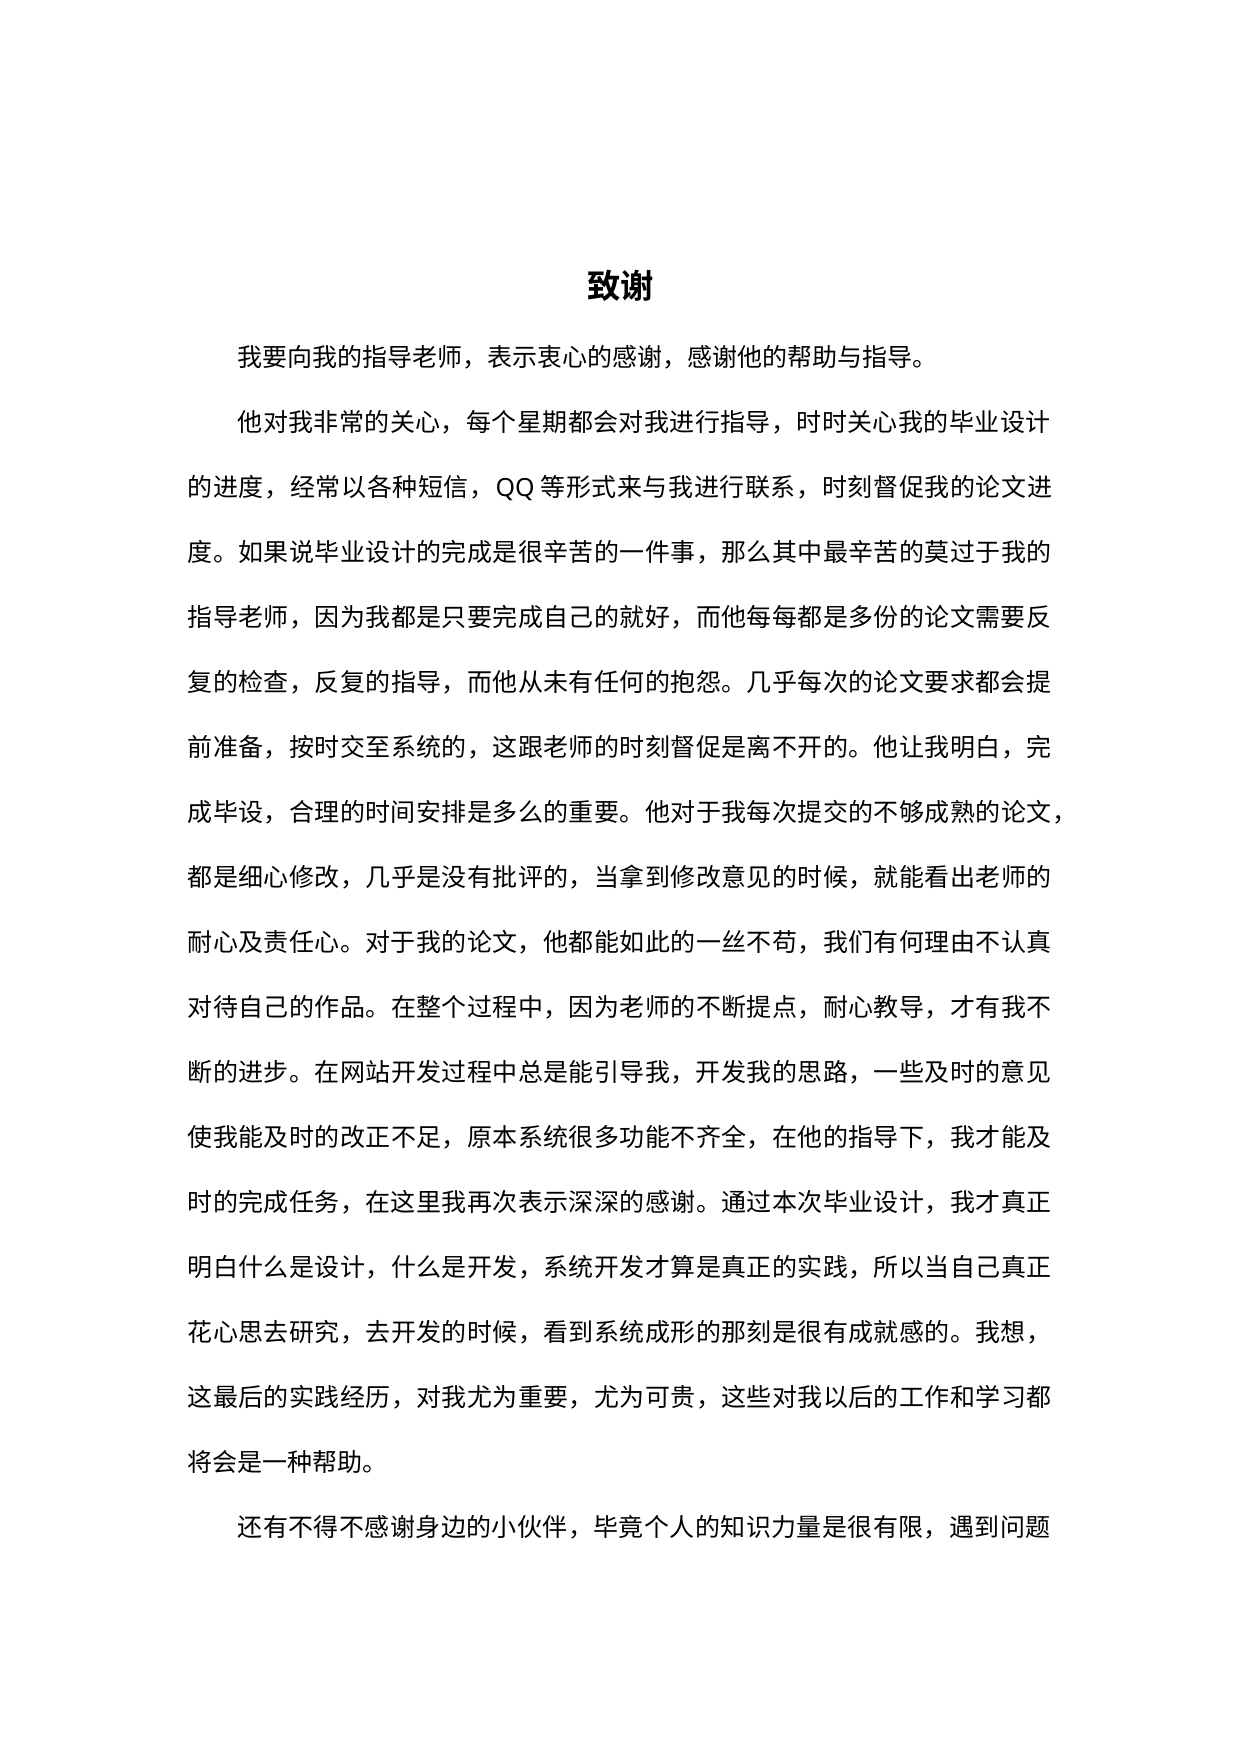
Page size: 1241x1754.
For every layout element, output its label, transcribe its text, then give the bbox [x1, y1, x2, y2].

text 他对我非常的关心，每个星期都会对我进行指导，时时关心我的毕业设计的进度，经常以各种短信，QQ等形式来与我进行联系，时刻督促我的论文进度。如果说毕业设计的完成是很辛苦的一件事，那么其中最辛苦的莫过于我的指导老师，因为我都是只要完成自己的就好，而他每每都是多份的论文需要反复的检查，反复的指导，而他从未有任何的抱怨。几乎每次的论文要求都会提前准备，按时交至系统的，这跟老师的时刻督促是离不开的。他让我明白，完成毕设，合理的时间安排是多么的重要。他对于我每次提交的不够成熟的论文，都是细心修改，几乎是没有批评的，当拿到修改意见的时候，就能看出老师的耐心及责任心。对于我的论文，他都能如此的一丝不苟，我们有何理由不认真对待自己的作品。在整个过程中，因为老师的不断提点，耐心教导，才有我不断的进步。在网站开发过程中总是能引导我，开发我的思路，一些及时的意见使我能及时的改正不足，原本系统很多功能不齐全，在他的指导下，我才能及时的完成任务，在这里我再次表示深深的感谢。通过本次毕业设计，我才真正明白什么是设计，什么是开发，系统开发才算是真正的实践，所以当自己真正花心思去研究，去开发的时候，看到系统成形的那刻是很有成就感的。我想，这最后的实践经历，对我尤为重要，尤为可贵，这些对我以后的工作和学习都将会是一种帮助。 [187, 388, 1053, 1493]
title 致谢 [187, 252, 1053, 317]
text 我要向我的指导老师，表示衷心的感谢，感谢他的帮助与指导。 [187, 323, 1053, 388]
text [187, 1493, 1053, 1558]
